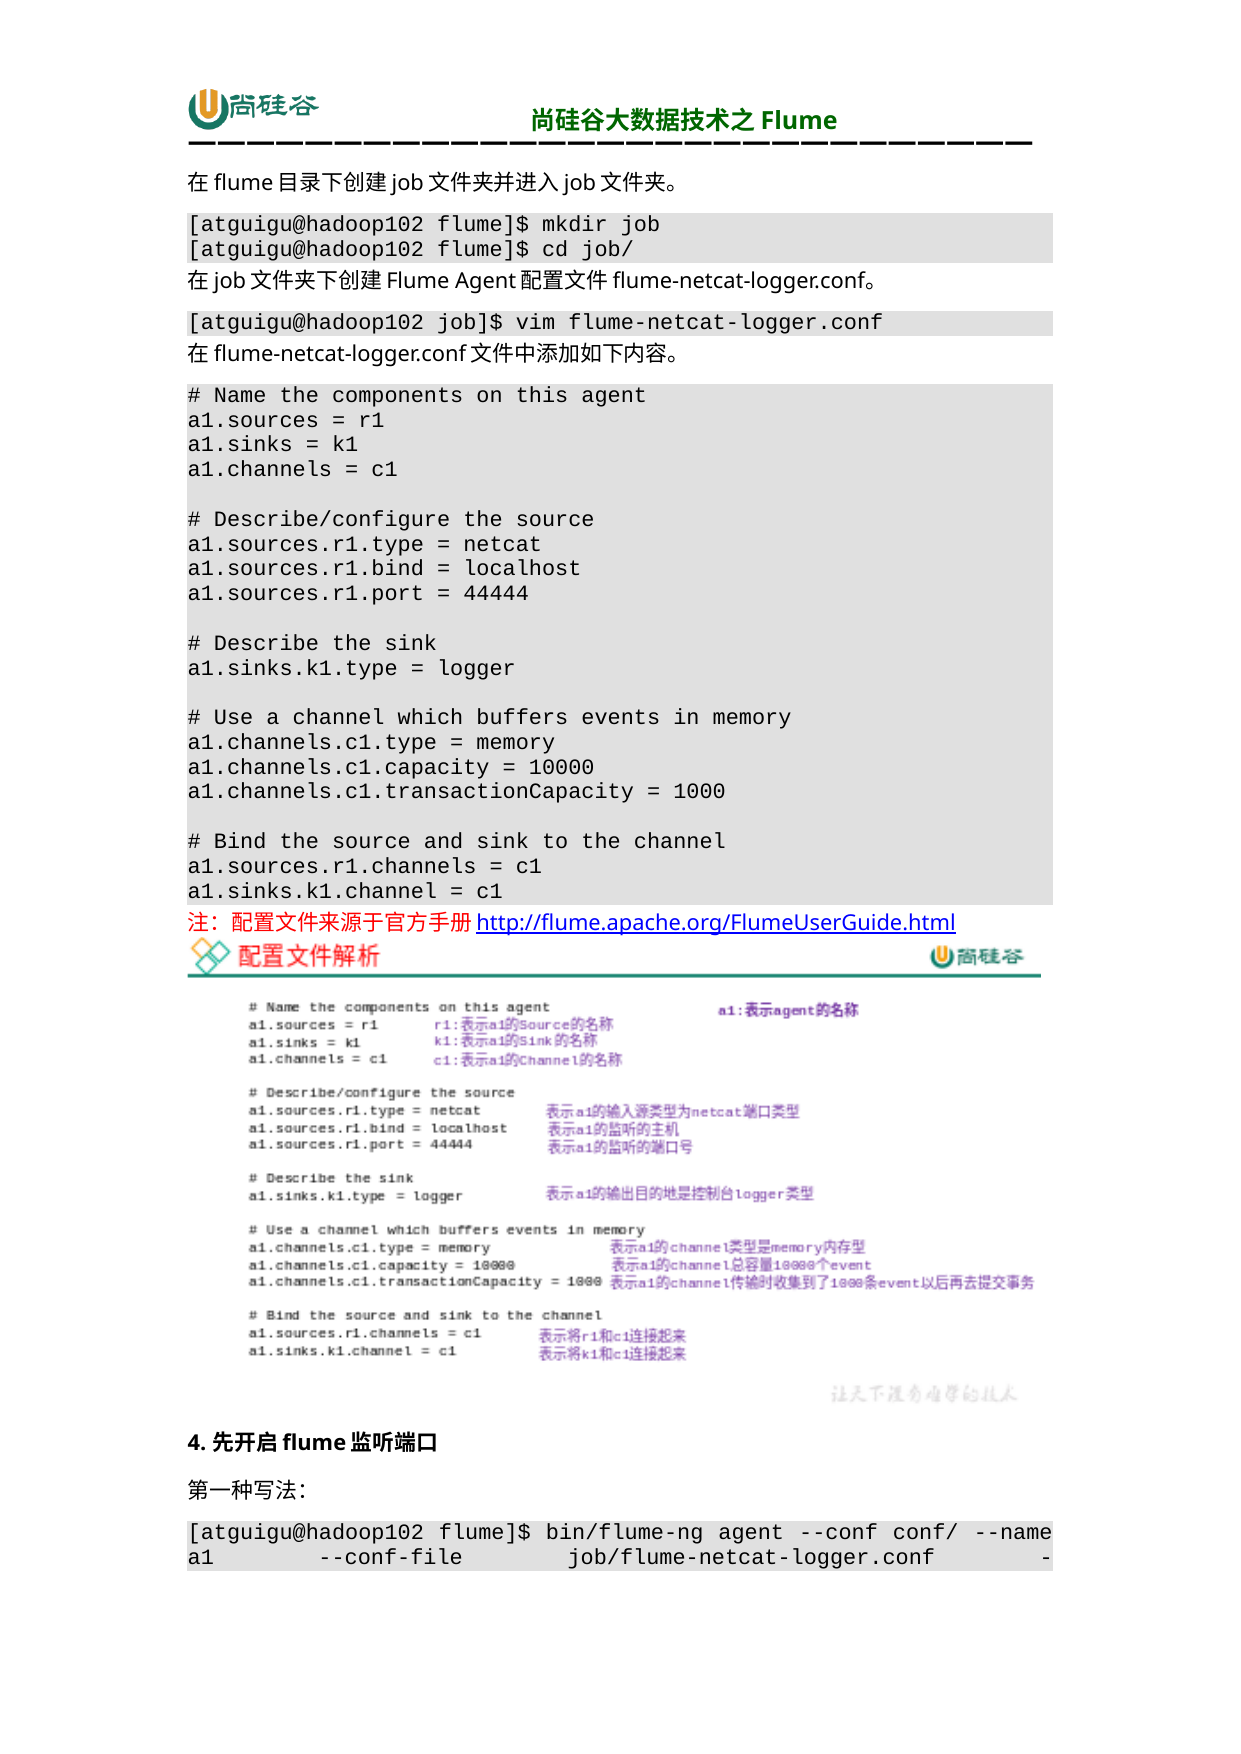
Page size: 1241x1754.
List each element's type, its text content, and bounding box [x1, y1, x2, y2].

text a1.sources = r1 [187, 409, 1053, 434]
text # Describe the sink [187, 632, 1053, 657]
text # Name the components on this agent [187, 384, 1053, 409]
text a1.sources.r1.bind = localhost [187, 558, 1053, 582]
text a1.sources.r1.type = netcat [187, 533, 1053, 558]
text [atguigu@hadoop102 flume]$ cd job/ [187, 238, 1053, 263]
text # Use a channel which buffers events in memory [187, 706, 1053, 731]
text 在job文件夹下创建Flume Agent配置文件flume-netcat-logger.conf。 [187, 263, 1053, 295]
text 4. 先开启flume监听端口 [187, 1425, 1053, 1457]
text a1.channels.c1.transactionCapacity = 1000 [187, 781, 1053, 806]
text # Describe/configure the source [187, 508, 1053, 533]
text a1.sinks.k1.type = logger [187, 657, 1053, 682]
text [187, 1521, 1053, 1571]
text 第一种写法： [187, 1473, 1053, 1506]
text a1.sources.r1.port = 44444 [187, 582, 1053, 607]
text a1.sinks = k1 [187, 434, 1053, 458]
text 注：配置文件来源于官方手册http://flume.apache.org/FlumeUserGuide.html [187, 905, 1053, 937]
text a1.sources.r1.channels = c1 [187, 855, 1053, 880]
text a1.channels.c1.capacity = 10000 [187, 756, 1053, 781]
text a1.channels = c1 [187, 458, 1053, 483]
text [atguigu@hadoop102 flume]$ mkdir job [187, 213, 1053, 238]
text # Bind the source and sink to the channel [187, 830, 1053, 855]
text [atguigu@hadoop102 job]$ vim flume-netcat-logger.conf [187, 311, 1053, 336]
text 在flume目录下创建job文件夹并进入job文件夹。 [187, 165, 1053, 197]
text a1.channels.c1.type = memory [187, 731, 1053, 756]
text a1.sinks.k1.channel = c1 [187, 880, 1053, 905]
text 在flume-netcat-logger.conf文件中添加如下内容。 [187, 336, 1053, 368]
